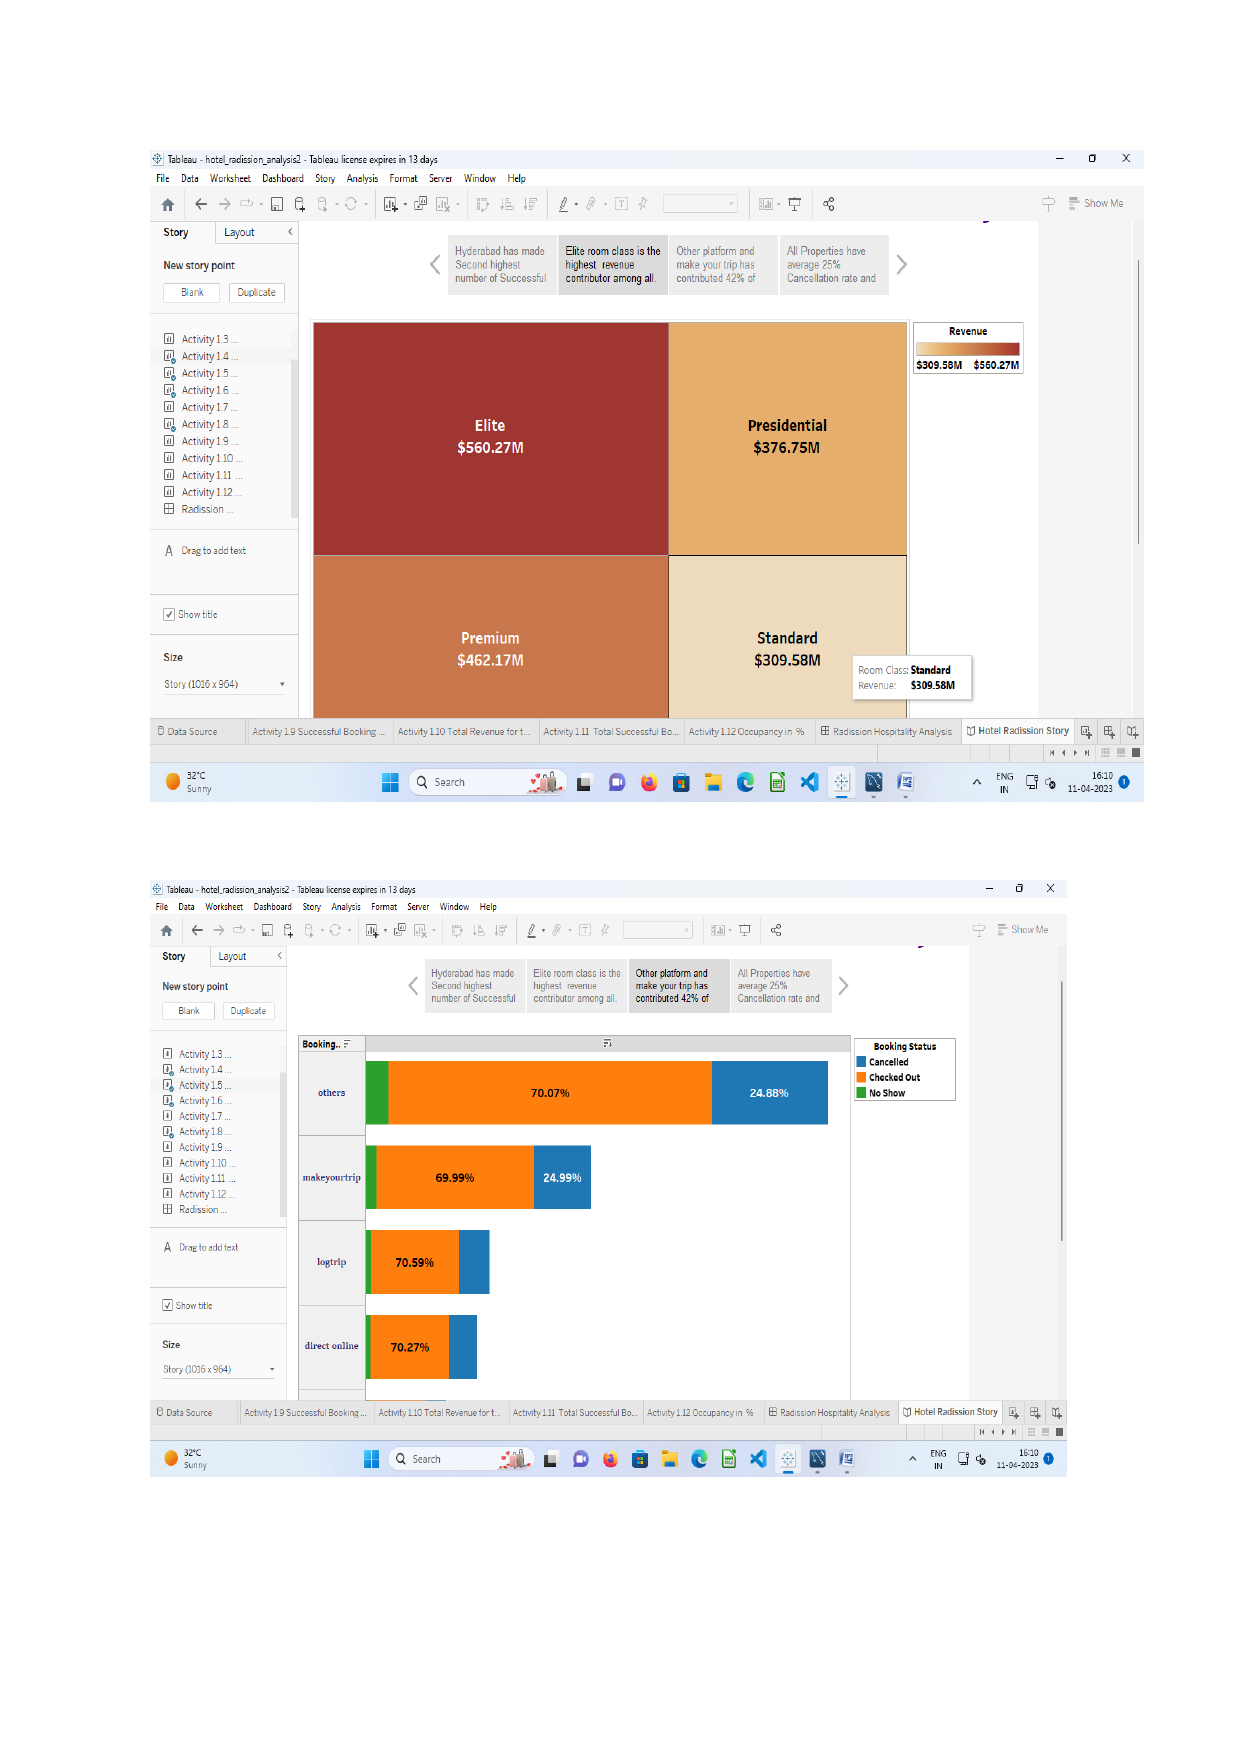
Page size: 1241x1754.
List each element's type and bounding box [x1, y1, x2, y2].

picture [150, 150, 1144, 802]
picture [150, 880, 1067, 1477]
